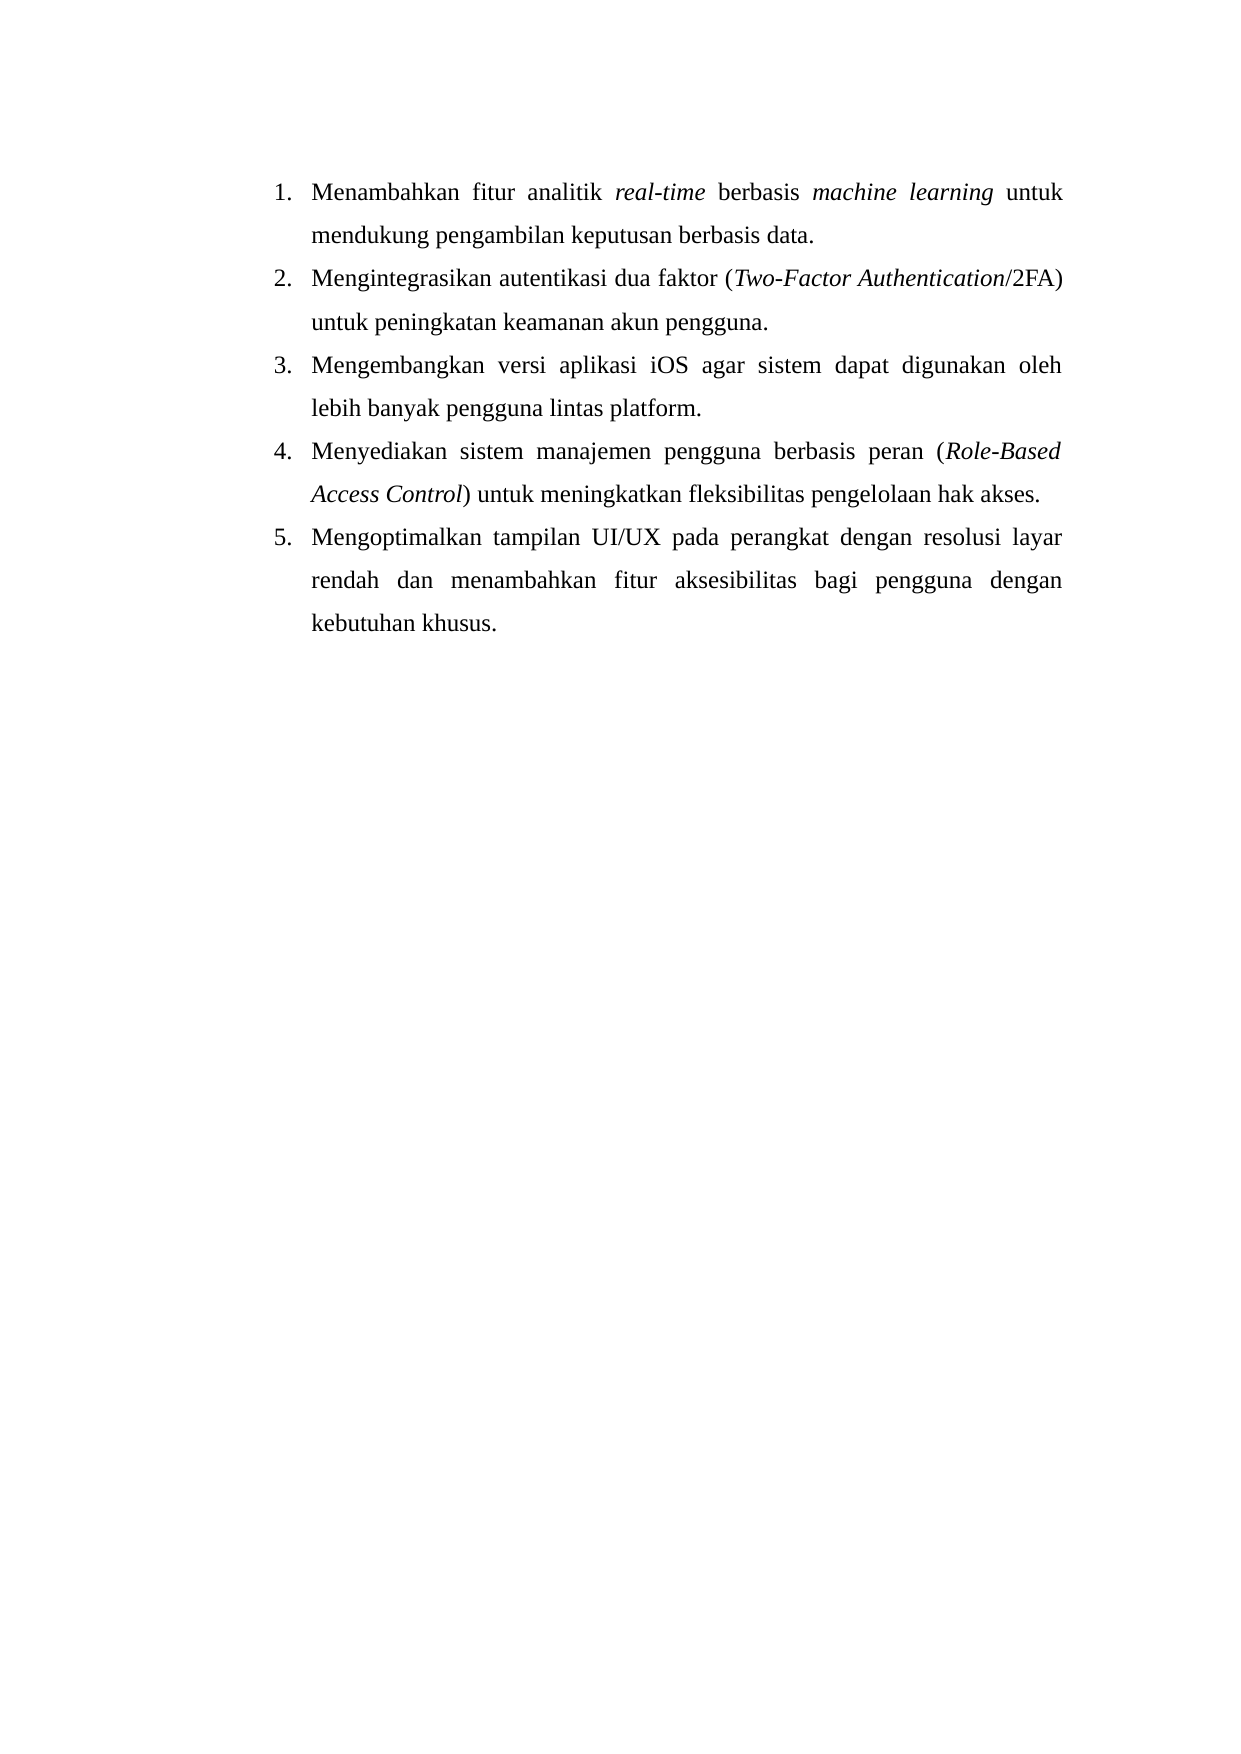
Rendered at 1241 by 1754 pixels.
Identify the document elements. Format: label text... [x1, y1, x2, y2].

list Mengoptimalkan tampilan UI/UX pada perangkat dengan resolusi layar rendah dan menambahkan fitur aksesibilitas bagi pengguna dengan kebutuhan khusus. [274, 522, 1063, 637]
list Menyediakan sistem manajemen pengguna berbasis peran (Role-Based Access Control) untuk meningkatkan fleksibilitas pengelolaan hak akses. [274, 436, 1063, 508]
list Mengembangkan versi aplikasi iOS agar sistem dapat digunakan oleh lebih banyak pengguna lintas platform. [274, 350, 1063, 422]
list Menambahkan fitur analitik real-time berbasis machine learning untuk mendukung pengambilan keputusan berbasis data. [274, 177, 1063, 249]
list Mengintegrasikan autentikasi dua faktor (Two-Factor Authentication/2FA) untuk peningkatan keamanan akun pengguna. [274, 263, 1063, 335]
